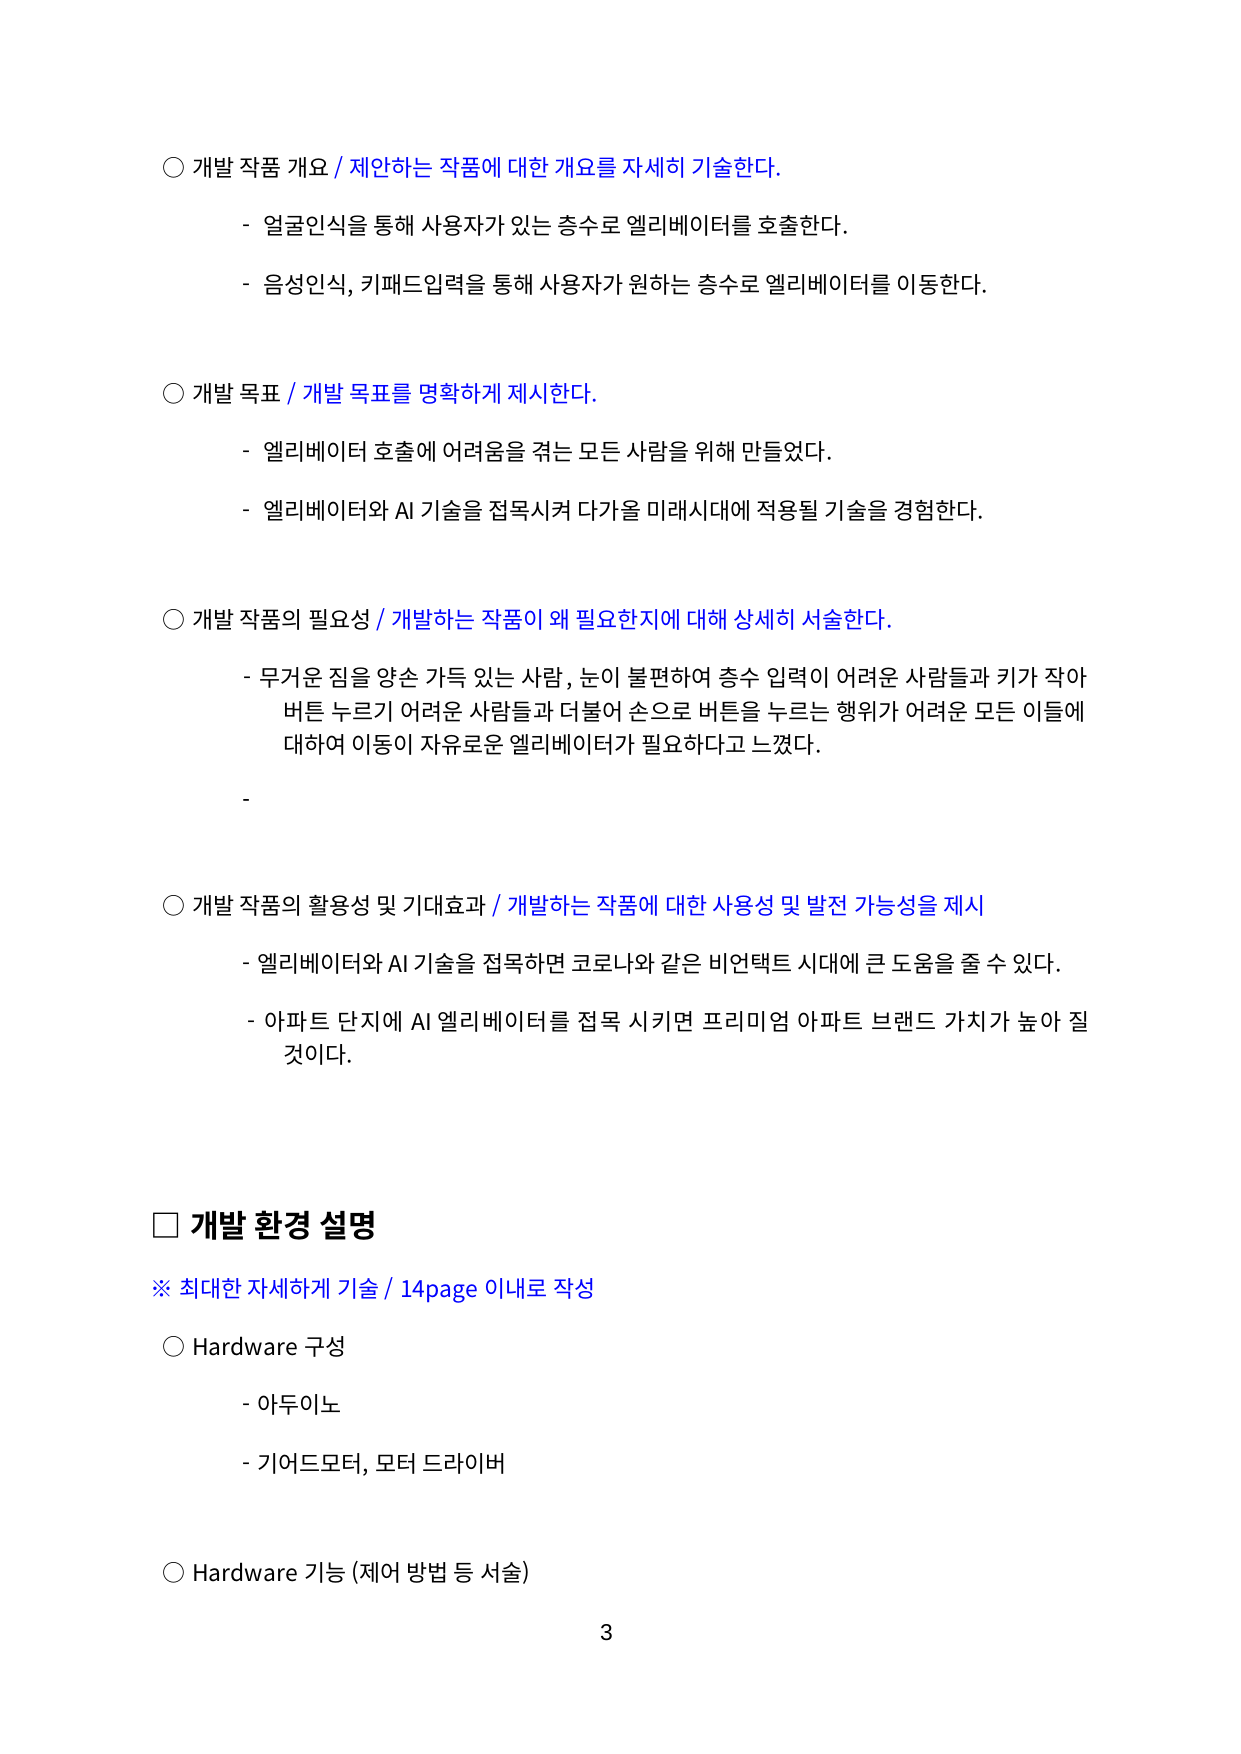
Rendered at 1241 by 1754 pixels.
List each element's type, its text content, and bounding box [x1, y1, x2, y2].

text ※ 최대한 자세하게 기술 / 14page 이내로 작성 [150, 1271, 1090, 1304]
text - 기어드모터, 모터 드라이버 [217, 1446, 1090, 1479]
text ○ 개발 작품의 필요성 / 개발하는 작품이 왜 필요한지에 대해 상세히 서술한다. [150, 602, 1090, 635]
text - 엘리베이터와 AI기술을 접목시켜 다가올 미래시대에 적용될 기술을 경험한다. [217, 492, 1090, 526]
text ○ 개발 목표 / 개발 목표를 명확하게 제시한다. [150, 376, 1090, 409]
text - 무거운 짐을 양손 가득 있는 사람, 눈이 불편하여 층수 입력이 어려운 사람들과 키가 작아 버튼 누르기 어려운 사람들과 더불어 손으로 버튼을 누르는 행위가 어려운 모든 이들에 대하여 이동이 자유로운 엘리베이터가 필요하다고 느꼈다. [217, 660, 1090, 760]
text ○ 개발 작품 개요 / 제안하는 작품에 대한 개요를 자세히 기술한다. [150, 150, 1090, 183]
text - 엘리베이터 호출에 어려움을 겪는 모든 사람을 위해 만들었다. [217, 434, 1090, 467]
text ○ 개발 작품의 활용성 및 기대효과 / 개발하는 작품에 대한 사용성 및 발전 가능성을 제시 [150, 888, 1090, 921]
text ○ Hardware 구성 [150, 1329, 1090, 1362]
text - 아두이노 [217, 1387, 1090, 1421]
text - 엘리베이터와 AI기술을 접목하면 코로나와 같은 비언택트 시대에 큰 도움을 줄 수 있다. [217, 946, 1090, 979]
text - 얼굴인식을 통해 사용자가 있는 층수로 엘리베이터를 호출한다. [217, 208, 1090, 241]
text □ 개발 환경 설명 [150, 1201, 1090, 1246]
text ○ Hardware 기능 (제어 방법 등 서술) [150, 1555, 1090, 1588]
text - 음성인식, 키패드입력을 통해 사용자가 원하는 층수로 엘리베이터를 이동한다. [217, 266, 1090, 300]
text - [217, 785, 1090, 811]
text - 아파트 단지에 AI엘리베이터를 접목 시키면 프리미엄 아파트 브랜드 가치가 높아 질 것이다. [217, 1004, 1090, 1071]
